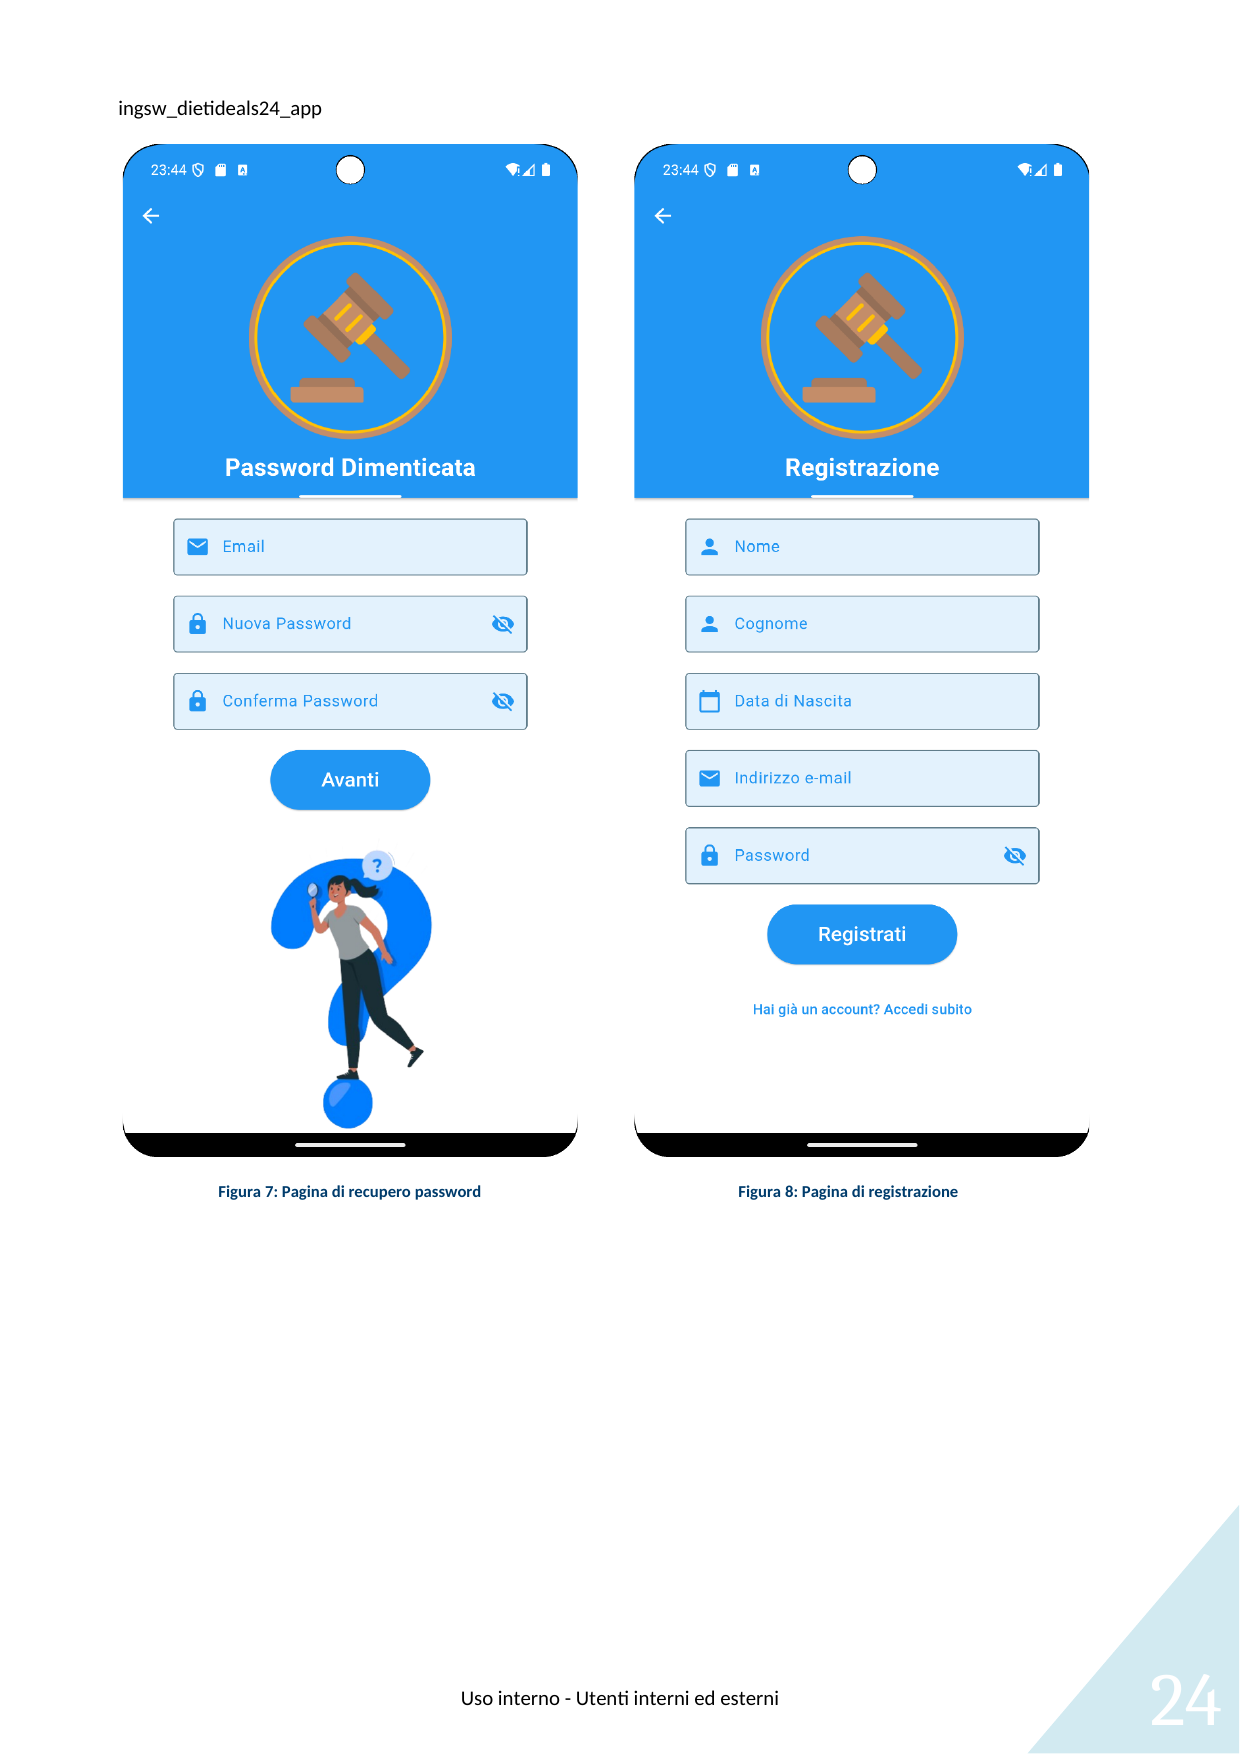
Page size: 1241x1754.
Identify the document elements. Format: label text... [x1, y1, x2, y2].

picture [122, 144, 578, 1157]
picture [634, 144, 1090, 1157]
